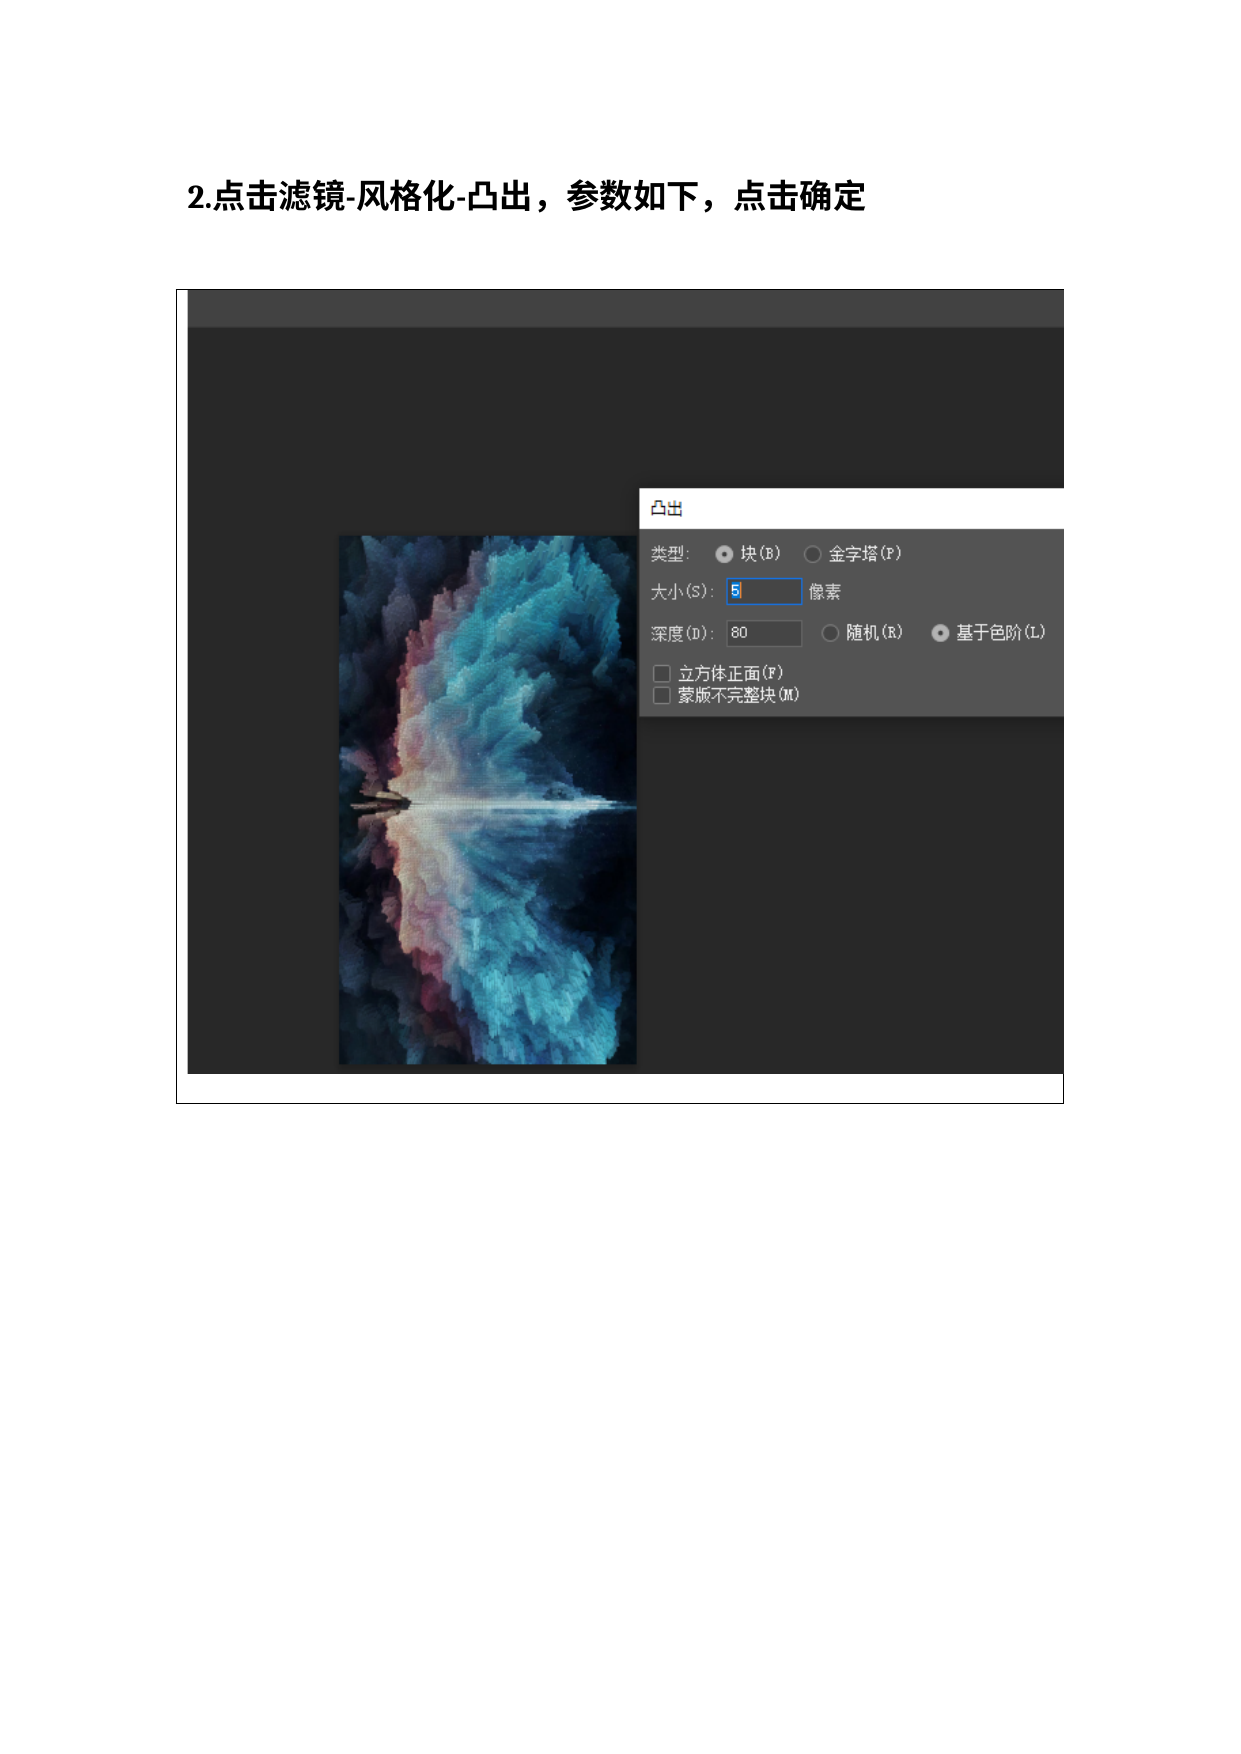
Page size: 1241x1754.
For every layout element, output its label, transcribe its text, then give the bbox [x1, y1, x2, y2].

subtitle 2.点击滤镜-风格化-凸出，参数如下，点击确定 [187, 162, 1053, 227]
picture [187, 290, 1064, 1074]
table_header [177, 290, 1063, 1103]
